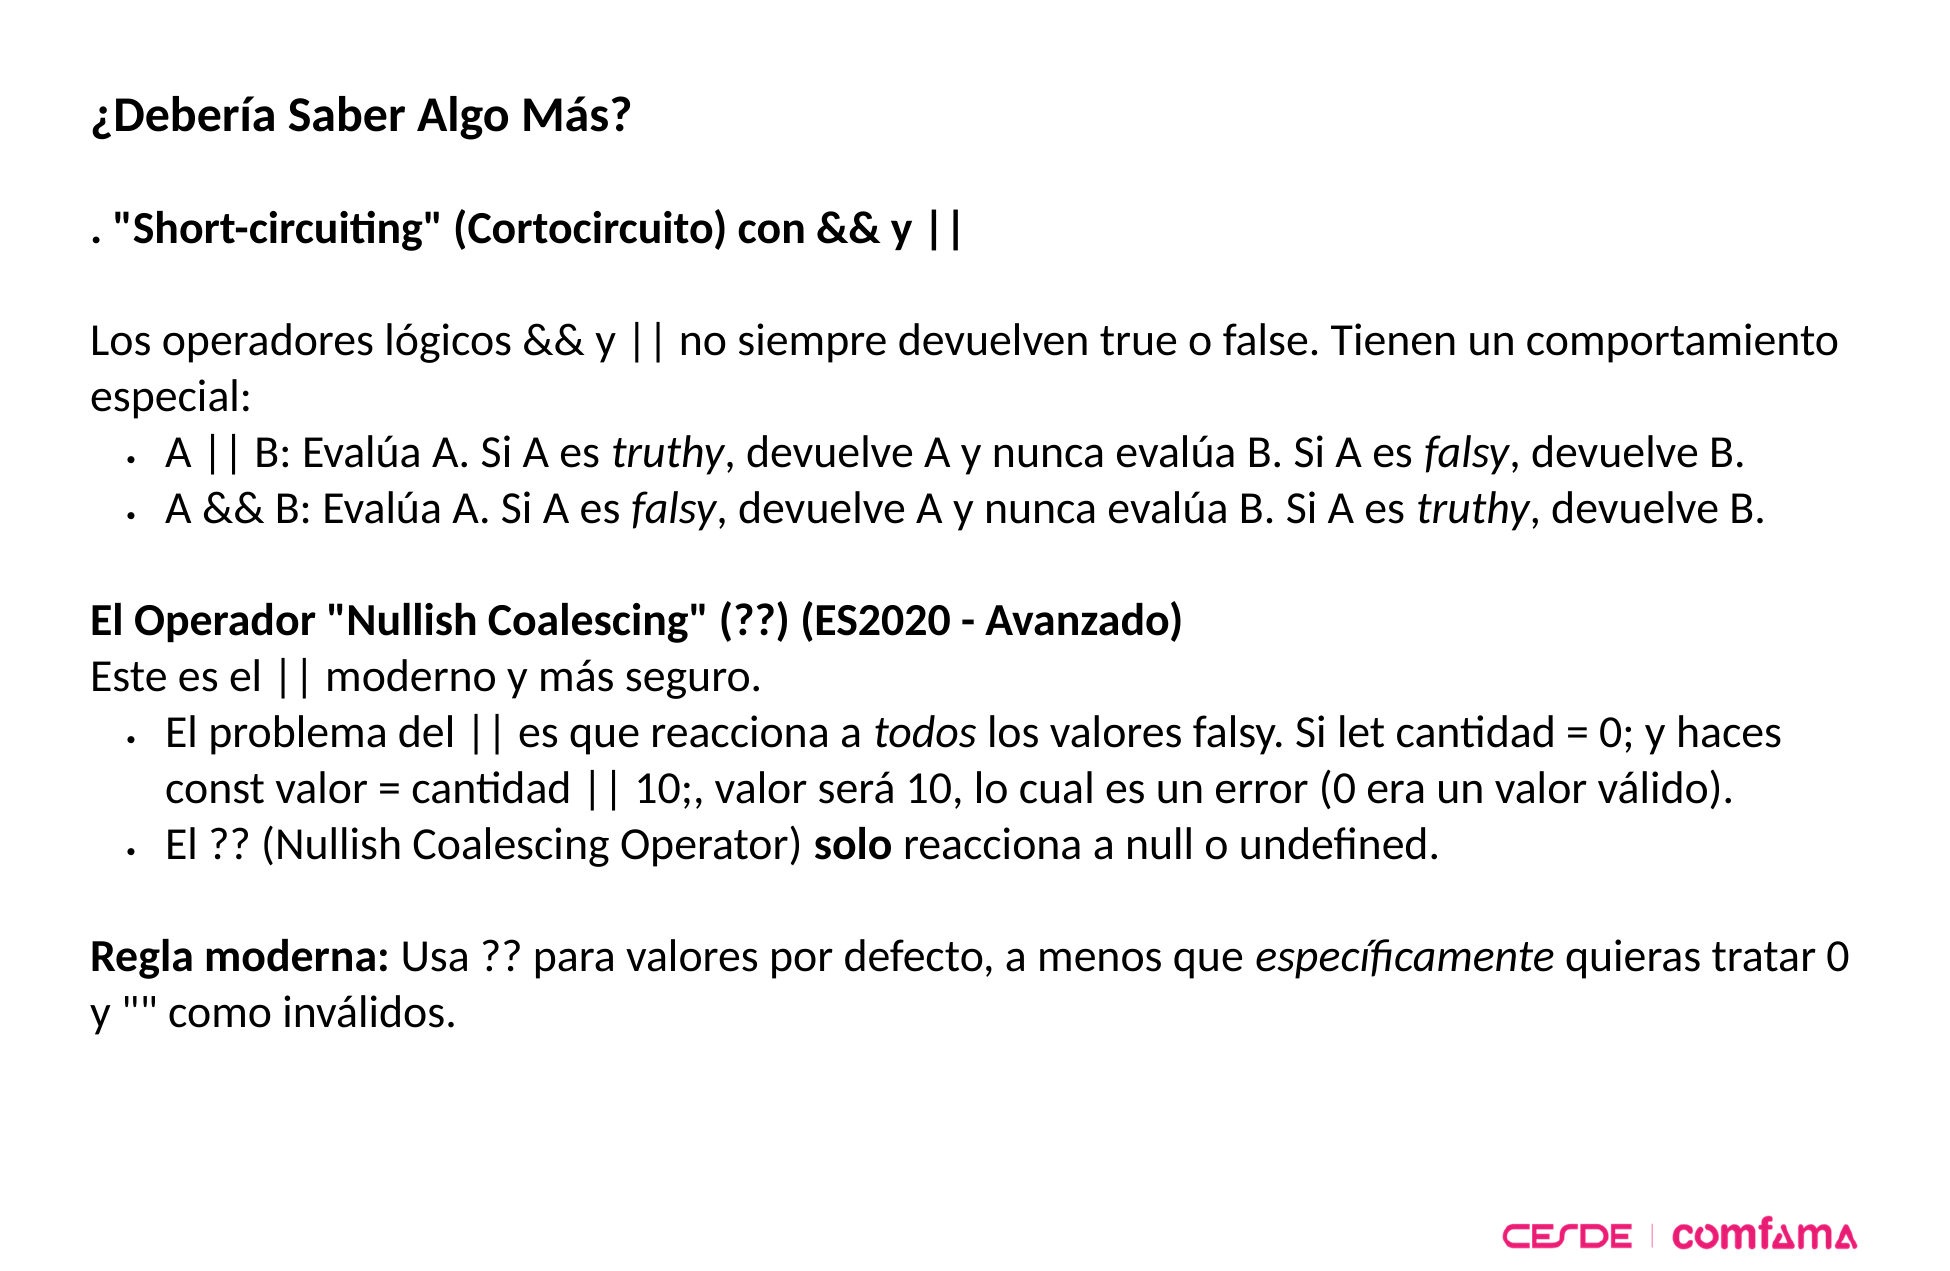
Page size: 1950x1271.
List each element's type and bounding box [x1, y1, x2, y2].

picture [1493, 1207, 1866, 1257]
